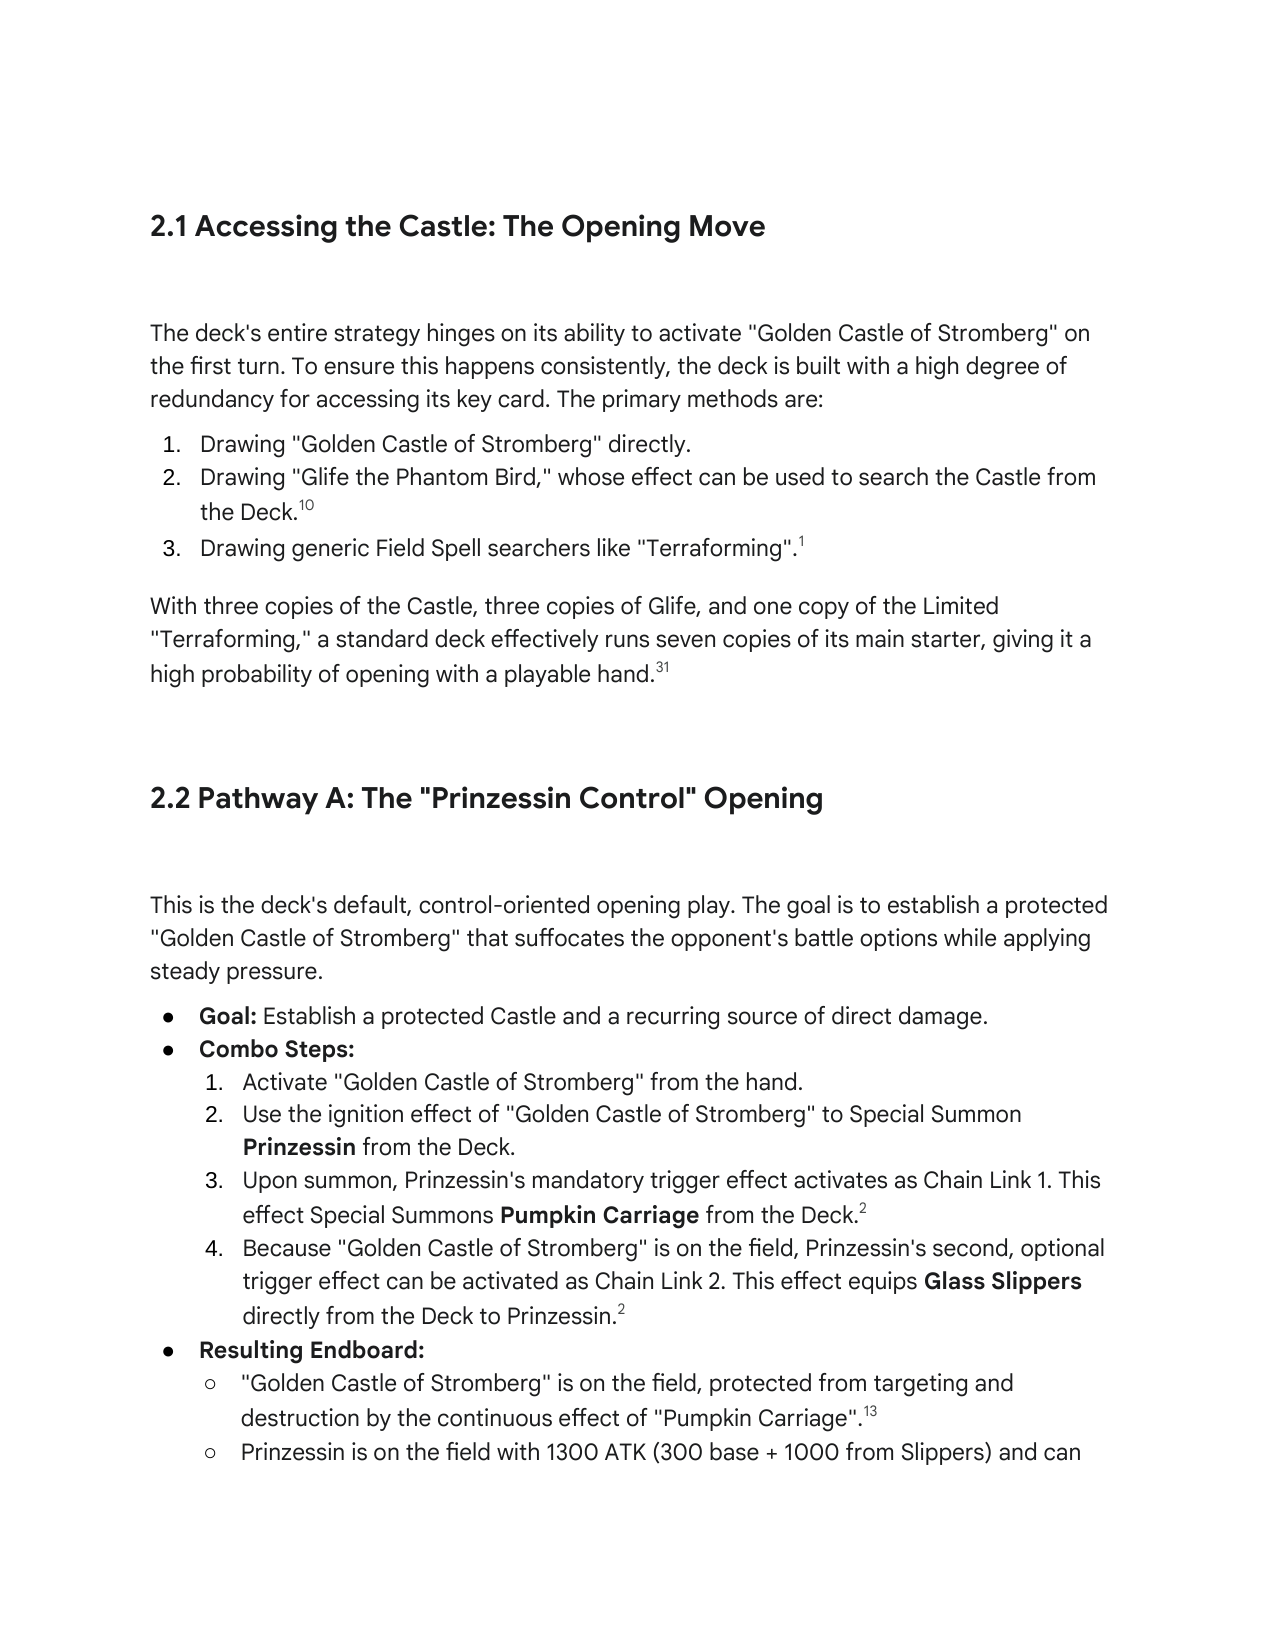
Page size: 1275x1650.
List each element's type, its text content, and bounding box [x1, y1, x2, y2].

list Activate "Golden Castle of Stromberg" from the hand. [205, 1068, 1125, 1096]
list Drawing "Golden Castle of Stromberg" directly. [162, 430, 1125, 459]
list Combo Steps: [161, 1035, 1125, 1064]
text With three copies of the Castle, three copies of Glife, and one copy of the Limited "Terraforming," a standard deck effectively runs seven copies of its main starter, giving it a high probability of opening with a playable hand.31 [150, 592, 1125, 690]
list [203, 1438, 1125, 1467]
list Drawing generic Field Spell searchers like "Terraforming".1 [162, 532, 1125, 563]
list Resulting Endboard: [161, 1336, 1125, 1365]
list Goal: Establish a protected Castle and a recurring source of direct damage. [161, 1002, 1125, 1031]
list Upon summon, Prinzessin's mandatory trigger effect activates as Chain Link 1. This effect Special Summons Pumpkin Carriage from the Deck.2 [205, 1166, 1125, 1230]
list "Golden Castle of Stromberg" is on the field, protected from targeting and destruction by the continuous effect of "Pumpkin Carriage".13 [203, 1369, 1125, 1433]
list Because "Golden Castle of Stromberg" is on the field, Prinzessin's second, optional trigger effect can be activated as Chain Link 2. This effect equips Glass Slippers directly from the Deck to Prinzessin.2 [205, 1235, 1125, 1332]
subtitle 2.1 Accessing the Castle: The Opening Move [150, 208, 1125, 244]
subtitle 2.2 Pathway A: The "Prinzessin Control" Opening [150, 780, 1125, 816]
list Use the ignition effect of "Golden Castle of Stromberg" to Special Summon Prinzessin from the Deck. [205, 1100, 1125, 1162]
text The deck's entire strategy hinges on its ability to activate "Golden Castle of Stromberg" on the first turn. To ensure this happens consistently, the deck is built with a high degree of redundancy for accessing its key card. The primary methods are: [150, 319, 1125, 414]
list Drawing "Glife the Phantom Bird," whose effect can be used to search the Castle from the Deck.10 [162, 463, 1125, 527]
text This is the deck's default, control-oriented opening play. The goal is to establish a protected "Golden Castle of Stromberg" that suffocates the opponent's battle options while applying steady pressure. [150, 892, 1125, 986]
